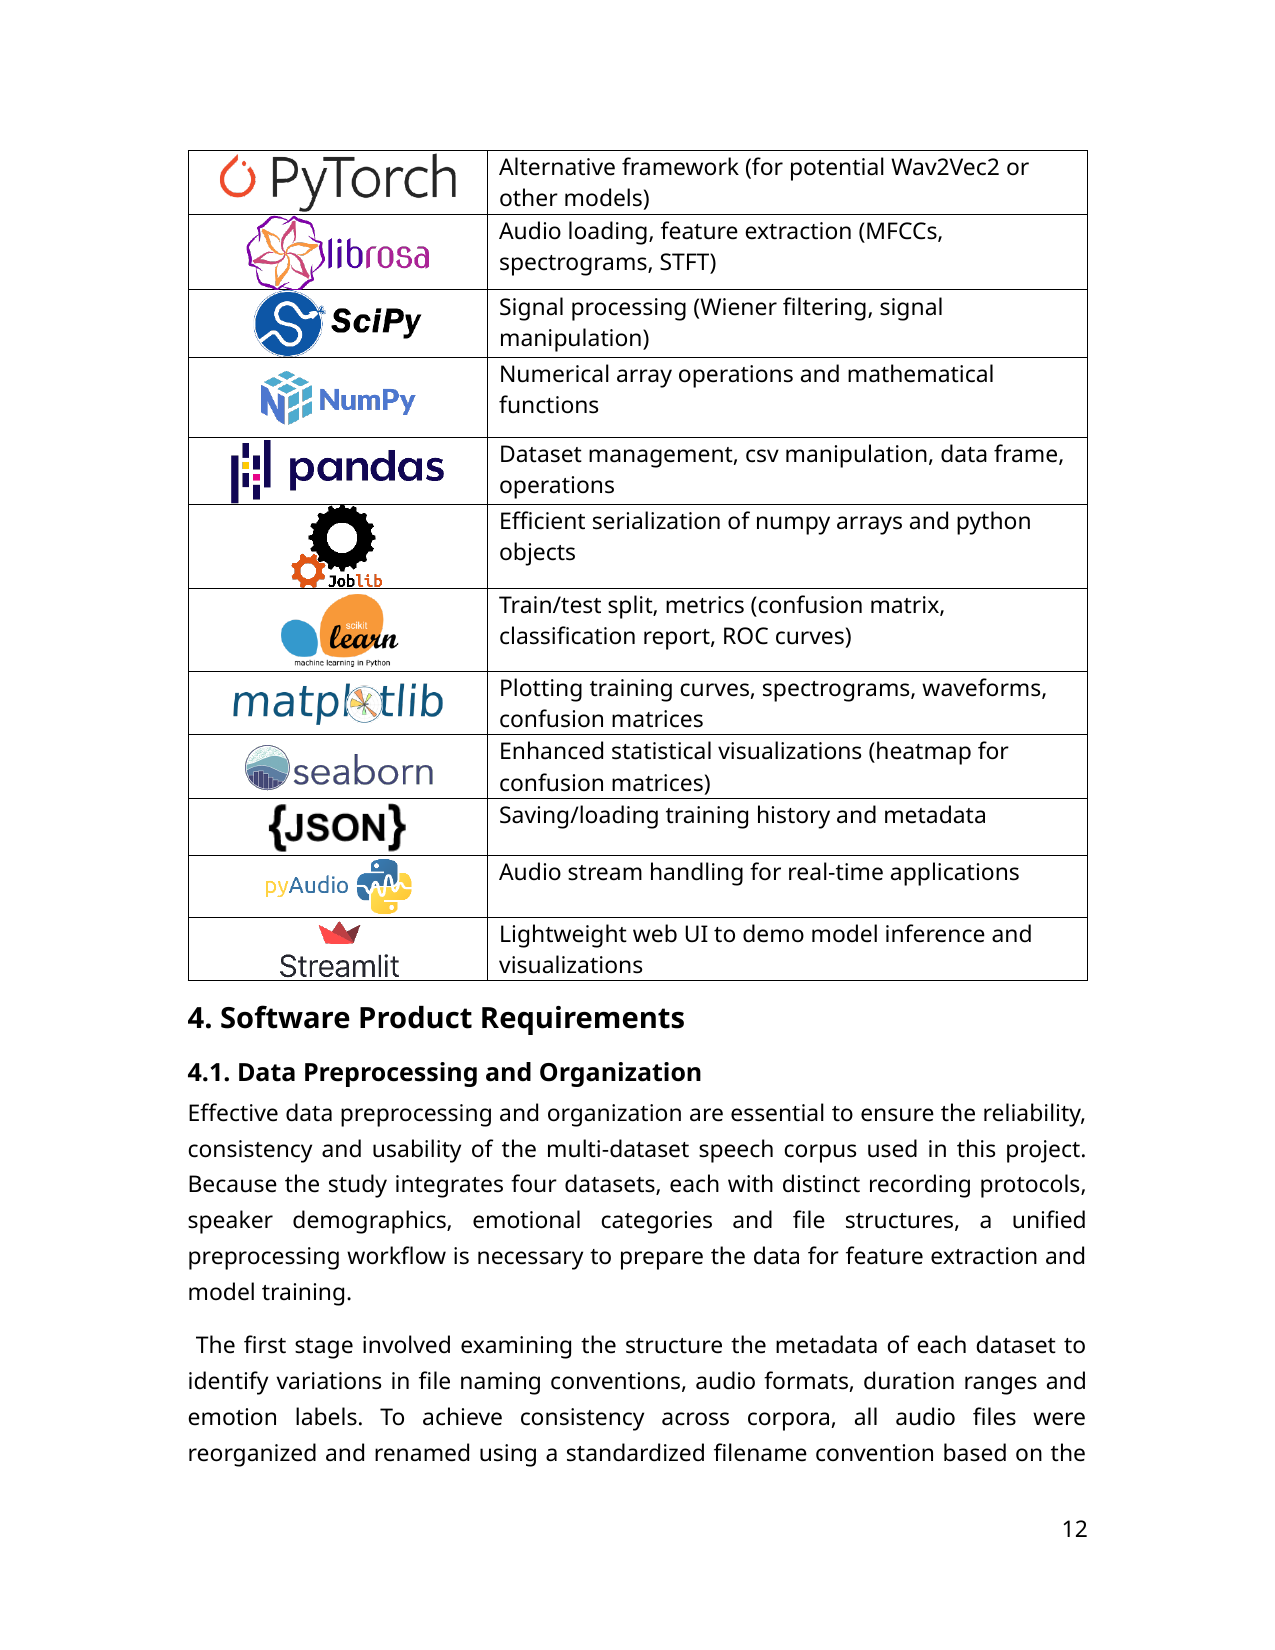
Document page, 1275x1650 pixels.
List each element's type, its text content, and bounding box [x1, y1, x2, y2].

table_cell [189, 358, 250, 437]
picture [219, 153, 456, 212]
table_cell Signal processing (Wiener filtering, signal manipulation) [488, 290, 1087, 357]
table_cell Audio loading, feature extraction (MFCCs, spectrograms, STFT) [488, 215, 1087, 289]
table_cell Efficient serialization of numpy arrays and python objects [488, 505, 1087, 588]
table_cell [415, 856, 487, 917]
table_cell [400, 918, 487, 980]
table_cell Plotting training curves, spectrograms, waveforms, confusion matrices [488, 672, 1087, 734]
table_cell [429, 215, 487, 289]
table_cell [189, 505, 291, 588]
table_cell [189, 799, 268, 855]
table_cell [189, 589, 275, 671]
table_cell Alternative framework (for potential Wav2Vec2 or other models) [488, 151, 1087, 213]
table_cell [189, 918, 275, 980]
subtitle 4.1. Data Preprocessing and Organization [187, 1054, 1087, 1088]
picture [241, 742, 435, 791]
table_cell [400, 589, 487, 671]
table_cell [189, 735, 487, 798]
table_cell [385, 505, 487, 588]
text Effective data preprocessing and organization are essential to ensure the reliability, consistency and usability of the multi-dataset speech corpus used in this project. Because the study integrates four datasets, each with distinct recording protocols, speaker demographics, emotional categories and file structures, a unified preprocessing workflow is necessary to prepare the data for feature extraction and model training. [187, 1097, 1087, 1307]
picture [226, 358, 449, 671]
table_cell [189, 438, 226, 504]
table_cell [189, 672, 487, 734]
table_cell [189, 151, 487, 213]
table_cell [449, 438, 487, 504]
table_cell Numerical array operations and mathematical functions [488, 358, 1087, 437]
table_cell [189, 856, 261, 917]
table_cell Enhanced statistical visualizations (heatmap for confusion matrices) [488, 735, 1087, 798]
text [187, 1329, 1087, 1468]
table_cell [189, 290, 253, 357]
picture [261, 798, 415, 917]
table_cell [408, 799, 487, 855]
table_cell [426, 358, 487, 437]
table_cell Audio stream handling for real-time applications [488, 856, 1087, 917]
table_cell [189, 215, 246, 289]
table_cell Dataset management, csv manipulation, data frame, operations [488, 438, 1087, 504]
table_cell Lightweight web UI to demo model inference and visualizations [488, 918, 1087, 980]
table_cell Train/test split, metrics (confusion matrix, classification report, ROC curves) [488, 589, 1087, 671]
picture [231, 678, 445, 728]
picture [246, 214, 429, 357]
table_cell [422, 290, 487, 357]
table_cell Saving/loading training history and metadata [488, 799, 1087, 855]
picture [275, 918, 400, 980]
subtitle 4. Software Product Requirements [187, 998, 1087, 1037]
